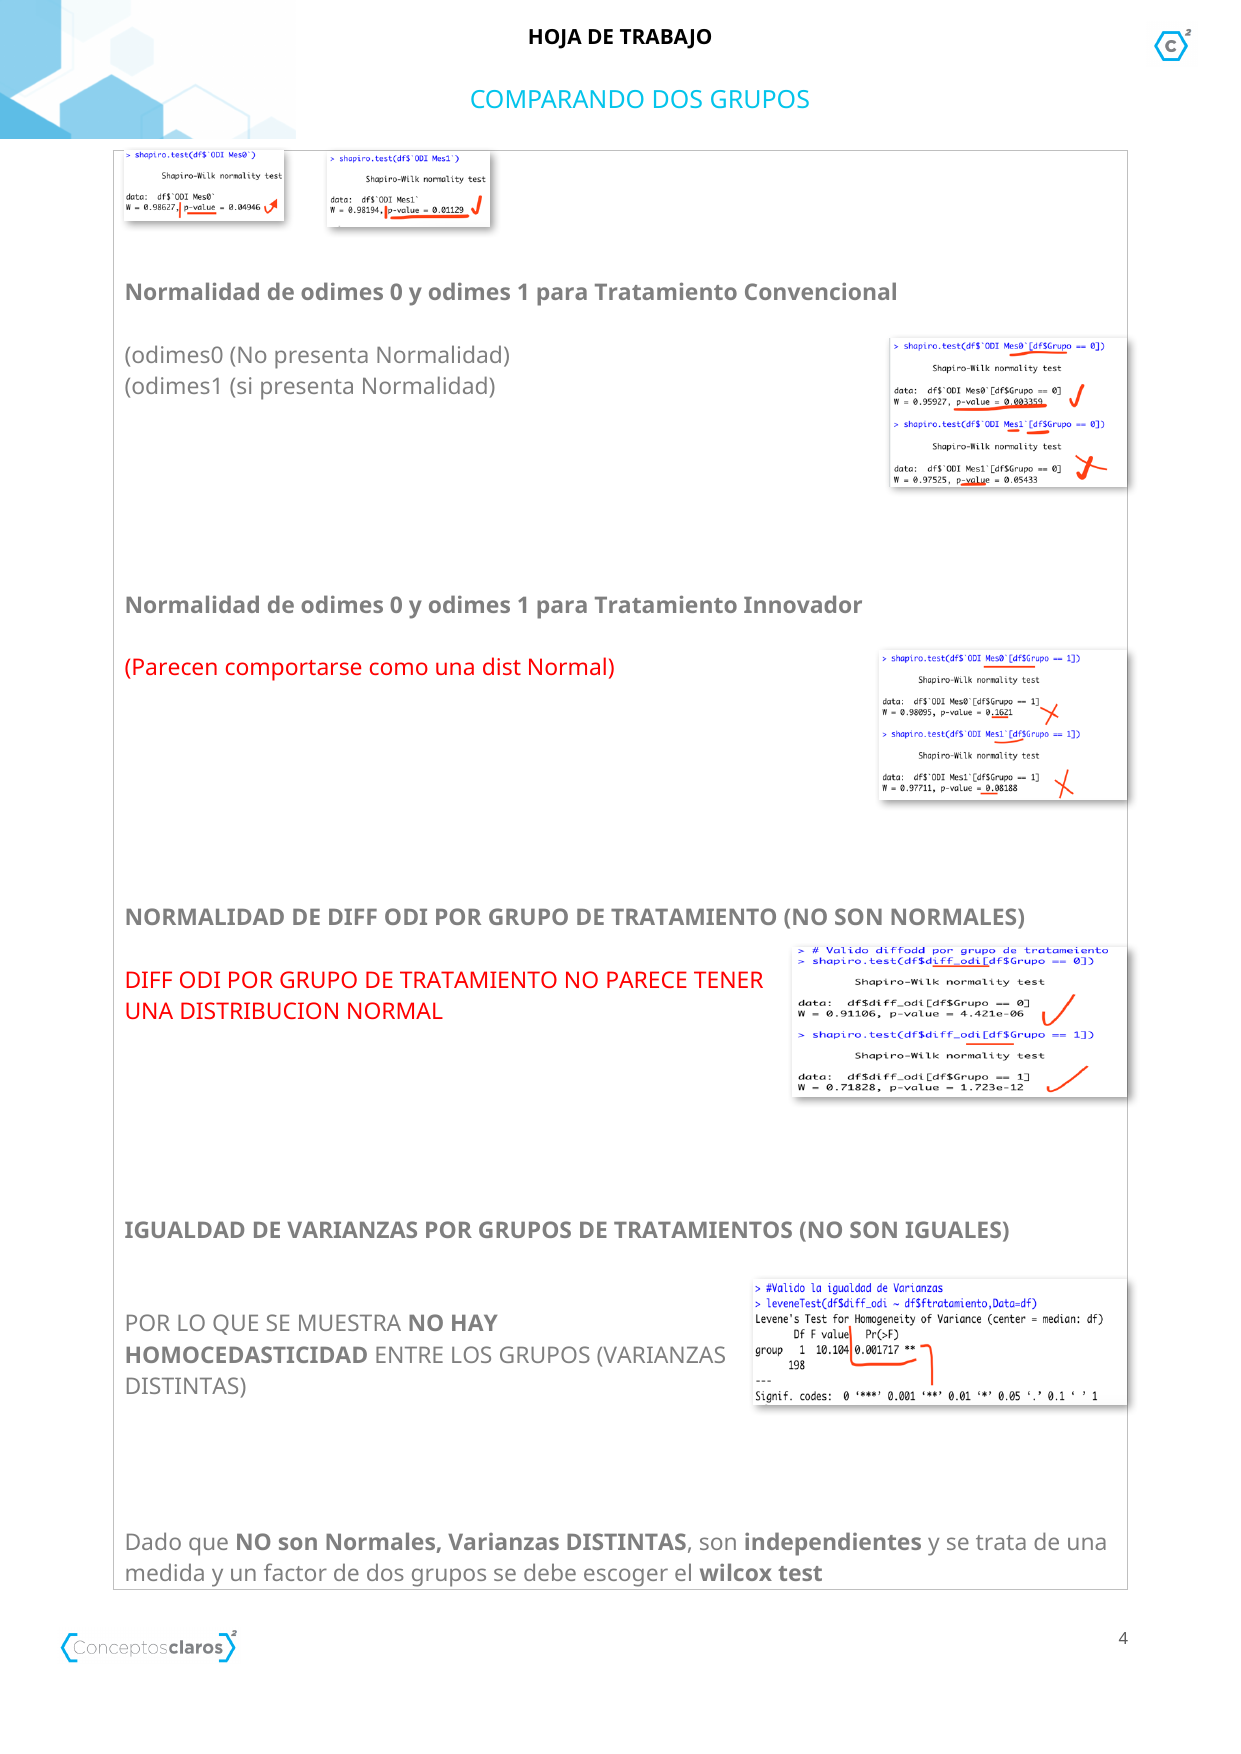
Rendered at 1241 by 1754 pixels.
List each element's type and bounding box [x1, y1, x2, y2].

picture [124, 150, 284, 221]
picture [327, 151, 490, 227]
picture [889, 338, 1127, 487]
picture [753, 1279, 1127, 1405]
picture [57, 1627, 241, 1664]
table_cell [114, 151, 1127, 1588]
picture [792, 947, 1127, 1097]
picture [879, 650, 1127, 800]
picture [0, 0, 296, 139]
picture [1146, 21, 1199, 67]
